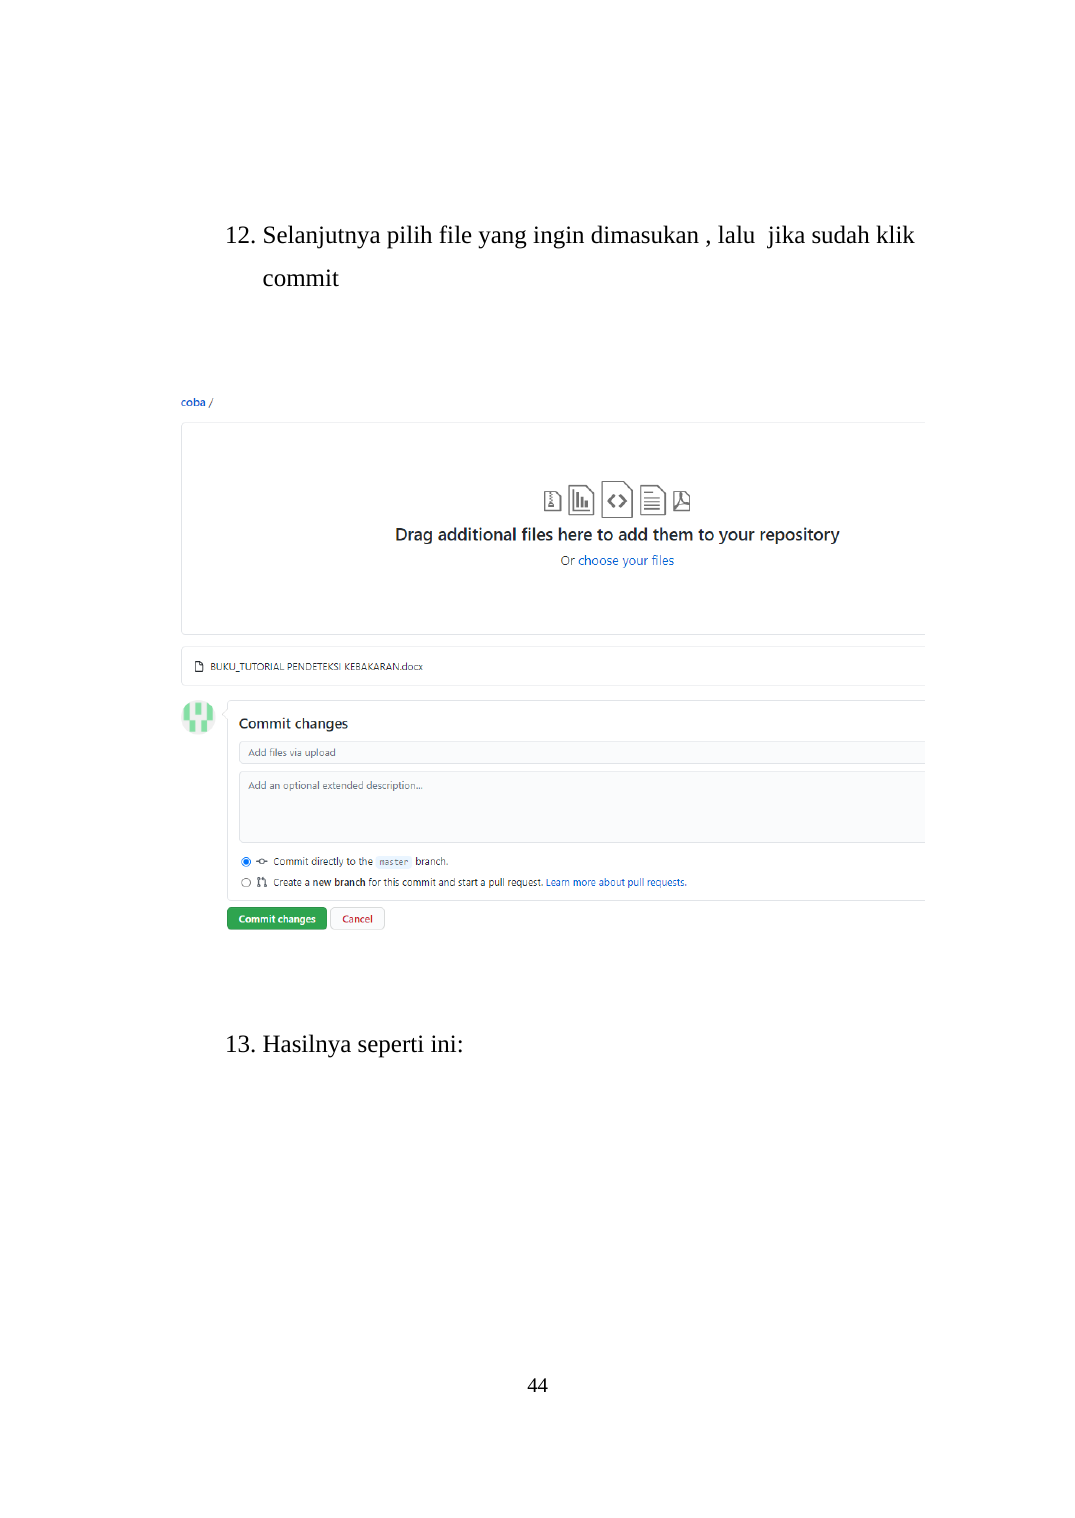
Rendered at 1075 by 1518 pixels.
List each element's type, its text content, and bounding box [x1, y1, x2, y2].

list Selanjutnya pilih file yang ingin dimasukan , lalu jika sudah klik commit [225, 220, 925, 292]
list Hasilnya seperti ini: [225, 1029, 925, 1058]
picture [150, 387, 925, 939]
